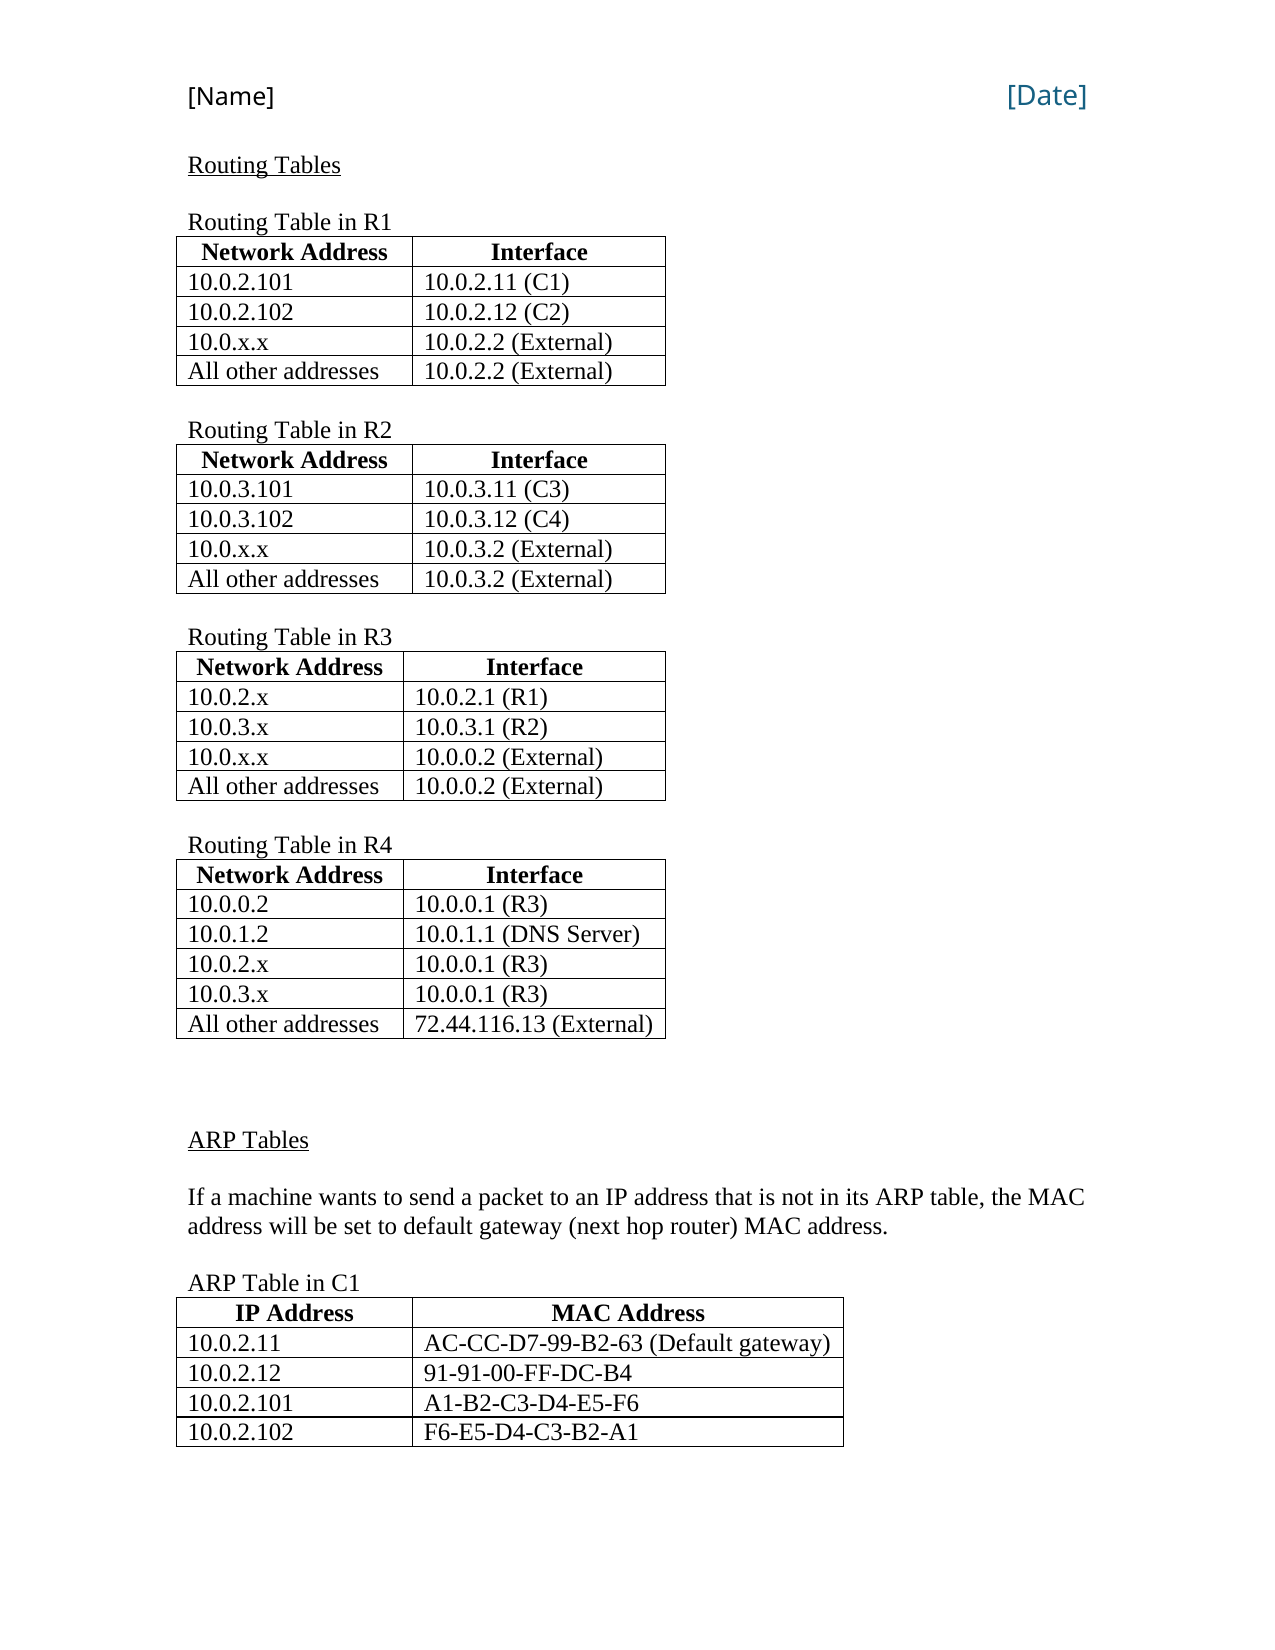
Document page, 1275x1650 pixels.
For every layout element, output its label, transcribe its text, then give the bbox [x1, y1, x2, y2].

text Routing Table in R3 [187, 622, 1087, 651]
table_cell 10.0.x.x [177, 534, 412, 563]
text ARP Table in C1 [187, 1268, 1087, 1297]
table_cell 10.0.0.1 (R3) [404, 979, 665, 1008]
table_cell 10.0.2.x [177, 949, 403, 978]
table_cell 10.0.2.x [177, 682, 403, 711]
text Routing Table in R1 [187, 207, 1087, 236]
table_cell 10.0.2.12 (C2) [413, 297, 665, 326]
table_cell 10.0.0.2 (External) [404, 771, 665, 800]
text Routing Tables [187, 150, 1087, 179]
table_cell 10.0.0.1 (R3) [404, 949, 665, 978]
table_cell All other addresses [177, 1009, 403, 1037]
table_header Interface [404, 652, 665, 681]
table_header MAC Address [413, 1298, 843, 1327]
table_header Network Address [177, 652, 403, 681]
table_header Network Address [177, 860, 403, 888]
table_cell 10.0.2.101 [177, 267, 412, 296]
table_cell 10.0.2.11 (C1) [413, 267, 665, 296]
table_cell F6-E5-D4-C3-B2-A1 [413, 1418, 843, 1446]
table_cell 10.0.x.x [177, 327, 412, 355]
text Routing Table in R2 [187, 415, 1087, 444]
table_cell AC-CC-D7-99-B2-63 (Default gateway) [413, 1328, 843, 1357]
table_cell 10.0.3.x [177, 979, 403, 1008]
table_cell 10.0.2.12 [177, 1358, 412, 1387]
table_cell All other addresses [177, 356, 412, 385]
table_cell 10.0.3.2 (External) [413, 534, 665, 563]
table_cell 10.0.2.2 (External) [413, 327, 665, 355]
table_cell All other addresses [177, 771, 403, 800]
text ARP Tables [187, 1125, 1087, 1153]
table_cell 72.44.116.13 (External) [404, 1009, 665, 1037]
table_cell 10.0.0.2 [177, 890, 403, 918]
table_cell 10.0.2.1 (R1) [404, 682, 665, 711]
table_cell 10.0.2.101 [177, 1388, 412, 1416]
table_cell A1-B2-C3-D4-E5-F6 [413, 1388, 843, 1416]
table_cell 10.0.3.1 (R2) [404, 712, 665, 741]
table_cell 10.0.2.102 [177, 1418, 412, 1446]
table_cell 10.0.3.2 (External) [413, 564, 665, 593]
table_header Interface [413, 445, 665, 473]
text Routing Table in R4 [187, 830, 1087, 859]
table_cell 10.0.3.101 [177, 475, 412, 503]
table_cell All other addresses [177, 564, 412, 593]
table_cell 91-91-00-FF-DC-B4 [413, 1358, 843, 1387]
table_cell 10.0.1.2 [177, 919, 403, 948]
table_cell 10.0.0.1 (R3) [404, 890, 665, 918]
table_cell 10.0.3.x [177, 712, 403, 741]
table_cell 10.0.0.2 (External) [404, 742, 665, 770]
table_cell 10.0.2.102 [177, 297, 412, 326]
table_header Interface [413, 237, 665, 266]
table_cell 10.0.2.11 [177, 1328, 412, 1357]
table_cell 10.0.3.102 [177, 504, 412, 533]
table_cell 10.0.3.11 (C3) [413, 475, 665, 503]
text If a machine wants to send a packet to an IP address that is not in its ARP table, the MAC address will be set to default gateway (next hop router) MAC address. [187, 1182, 1087, 1240]
table_header Interface [404, 860, 665, 888]
table_cell 10.0.3.12 (C4) [413, 504, 665, 533]
table_cell 10.0.2.2 (External) [413, 356, 665, 385]
table_header Network Address [177, 237, 412, 266]
table_header Network Address [177, 445, 412, 473]
table_header IP Address [177, 1298, 412, 1327]
table_cell 10.0.x.x [177, 742, 403, 770]
table_cell 10.0.1.1 (DNS Server) [404, 919, 665, 948]
